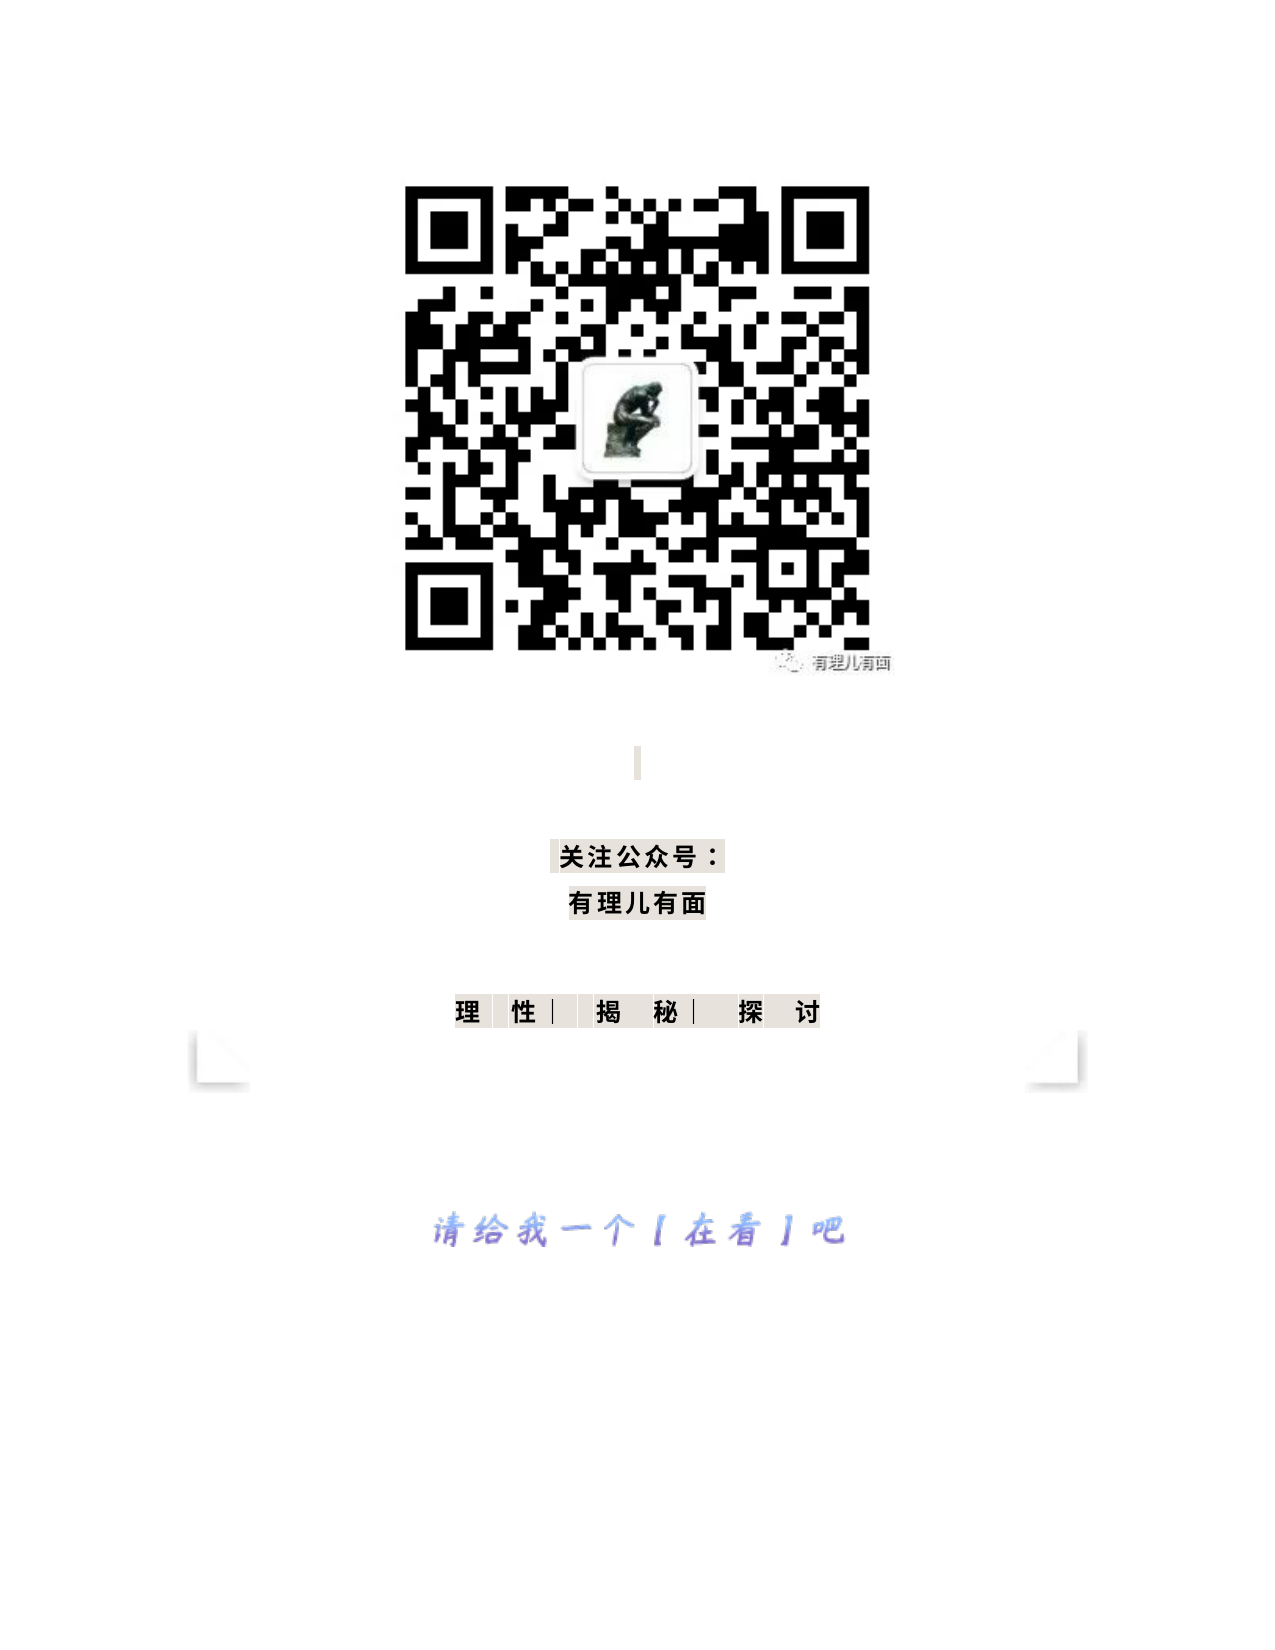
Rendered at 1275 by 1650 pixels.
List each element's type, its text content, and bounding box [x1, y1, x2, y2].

picture [368, 150, 907, 688]
picture [1025, 1030, 1088, 1093]
picture [428, 1211, 847, 1247]
text 有理儿有面 [270, 873, 1005, 920]
text 关注公众号： [270, 827, 1005, 873]
picture [187, 1030, 251, 1093]
text 理 性｜ 揭 秘｜ 探 讨 [258, 982, 1017, 1028]
